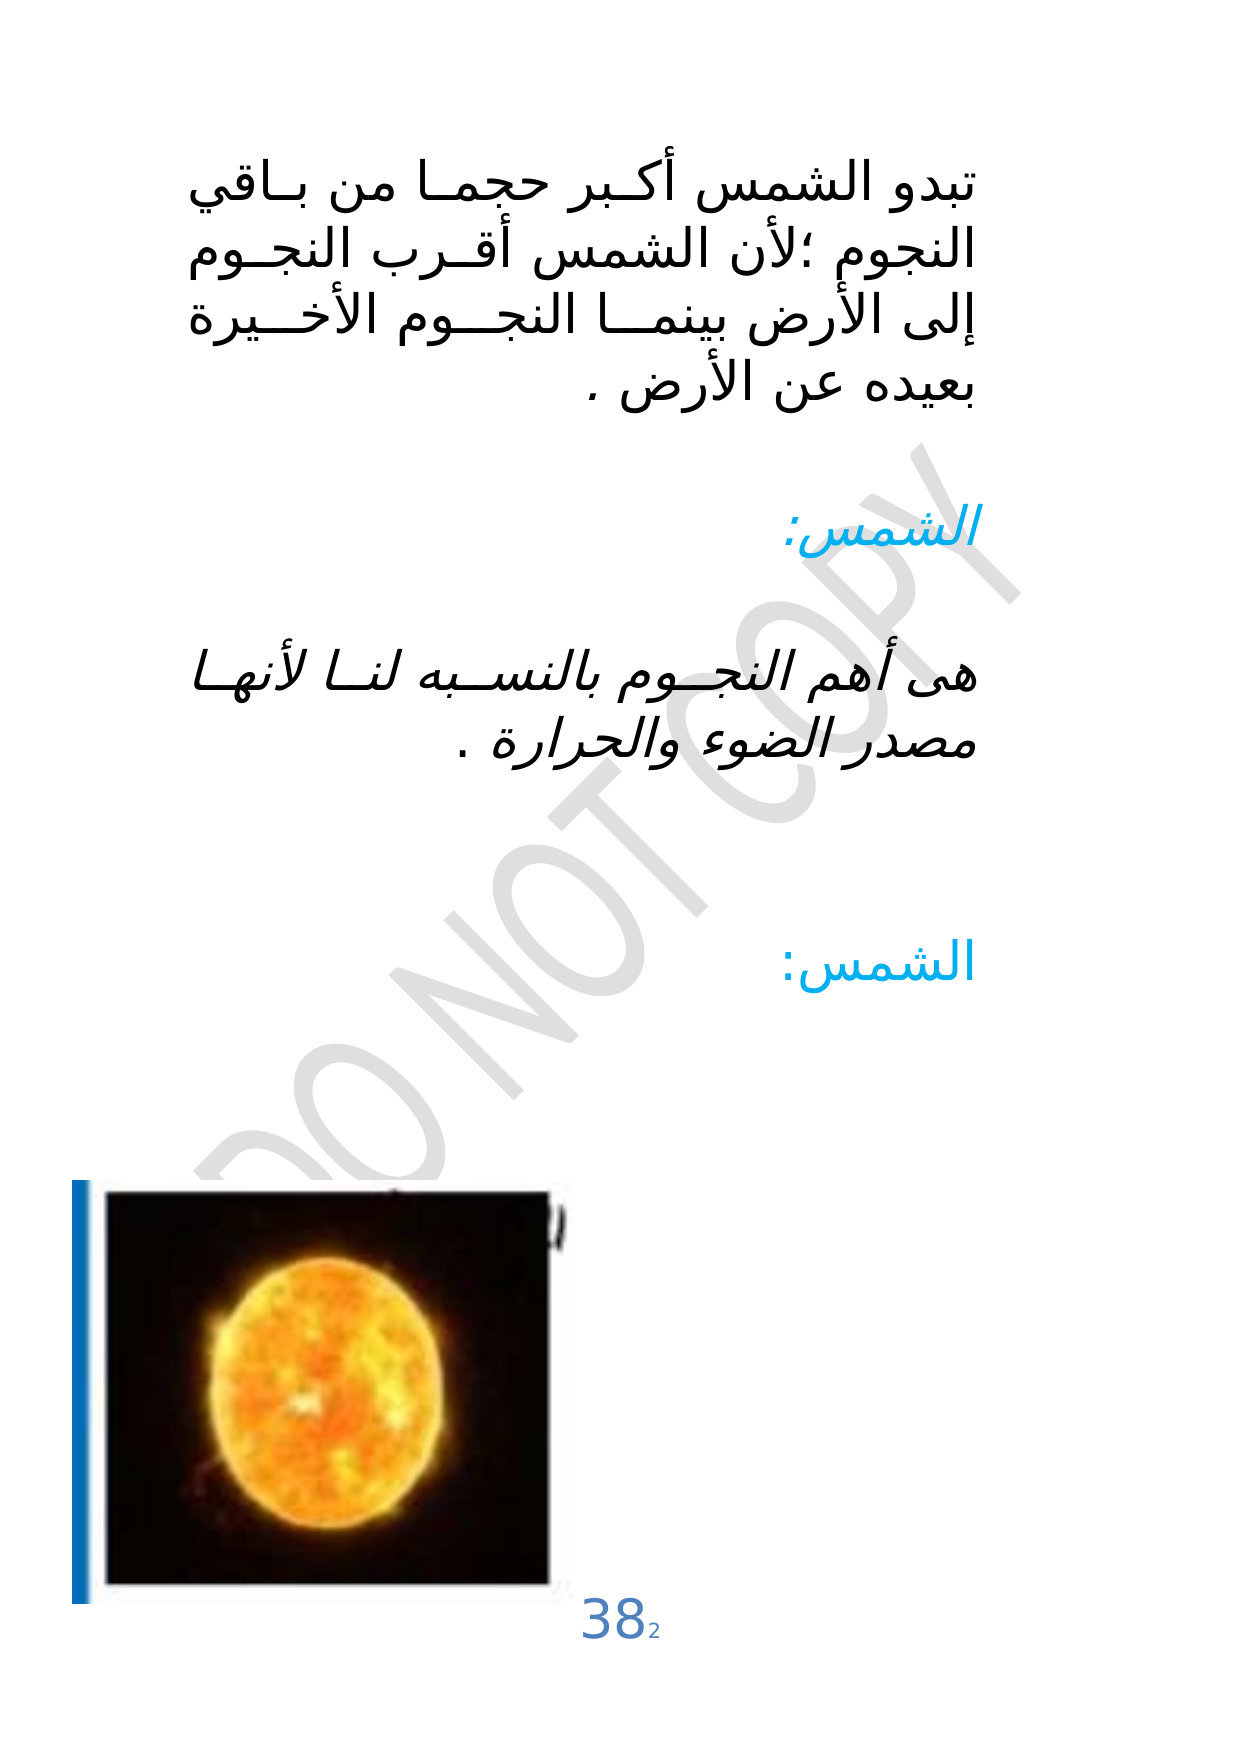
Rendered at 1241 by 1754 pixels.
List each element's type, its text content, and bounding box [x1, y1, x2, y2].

list الشمس: [187, 930, 978, 993]
picture [72, 1180, 580, 1604]
list الشمس: [187, 495, 978, 558]
list هى أهم النجوم بالنسبه لنا لأنها مصدر الضوء والحرارة . [187, 640, 978, 770]
list تبدو الشمس أكبر حجما من باقي النجوم ؛لأن الشمس أقرب النجوم إلى الأرض بينما النجوم الأخيرة بعيده عن الأرض . [187, 150, 978, 413]
